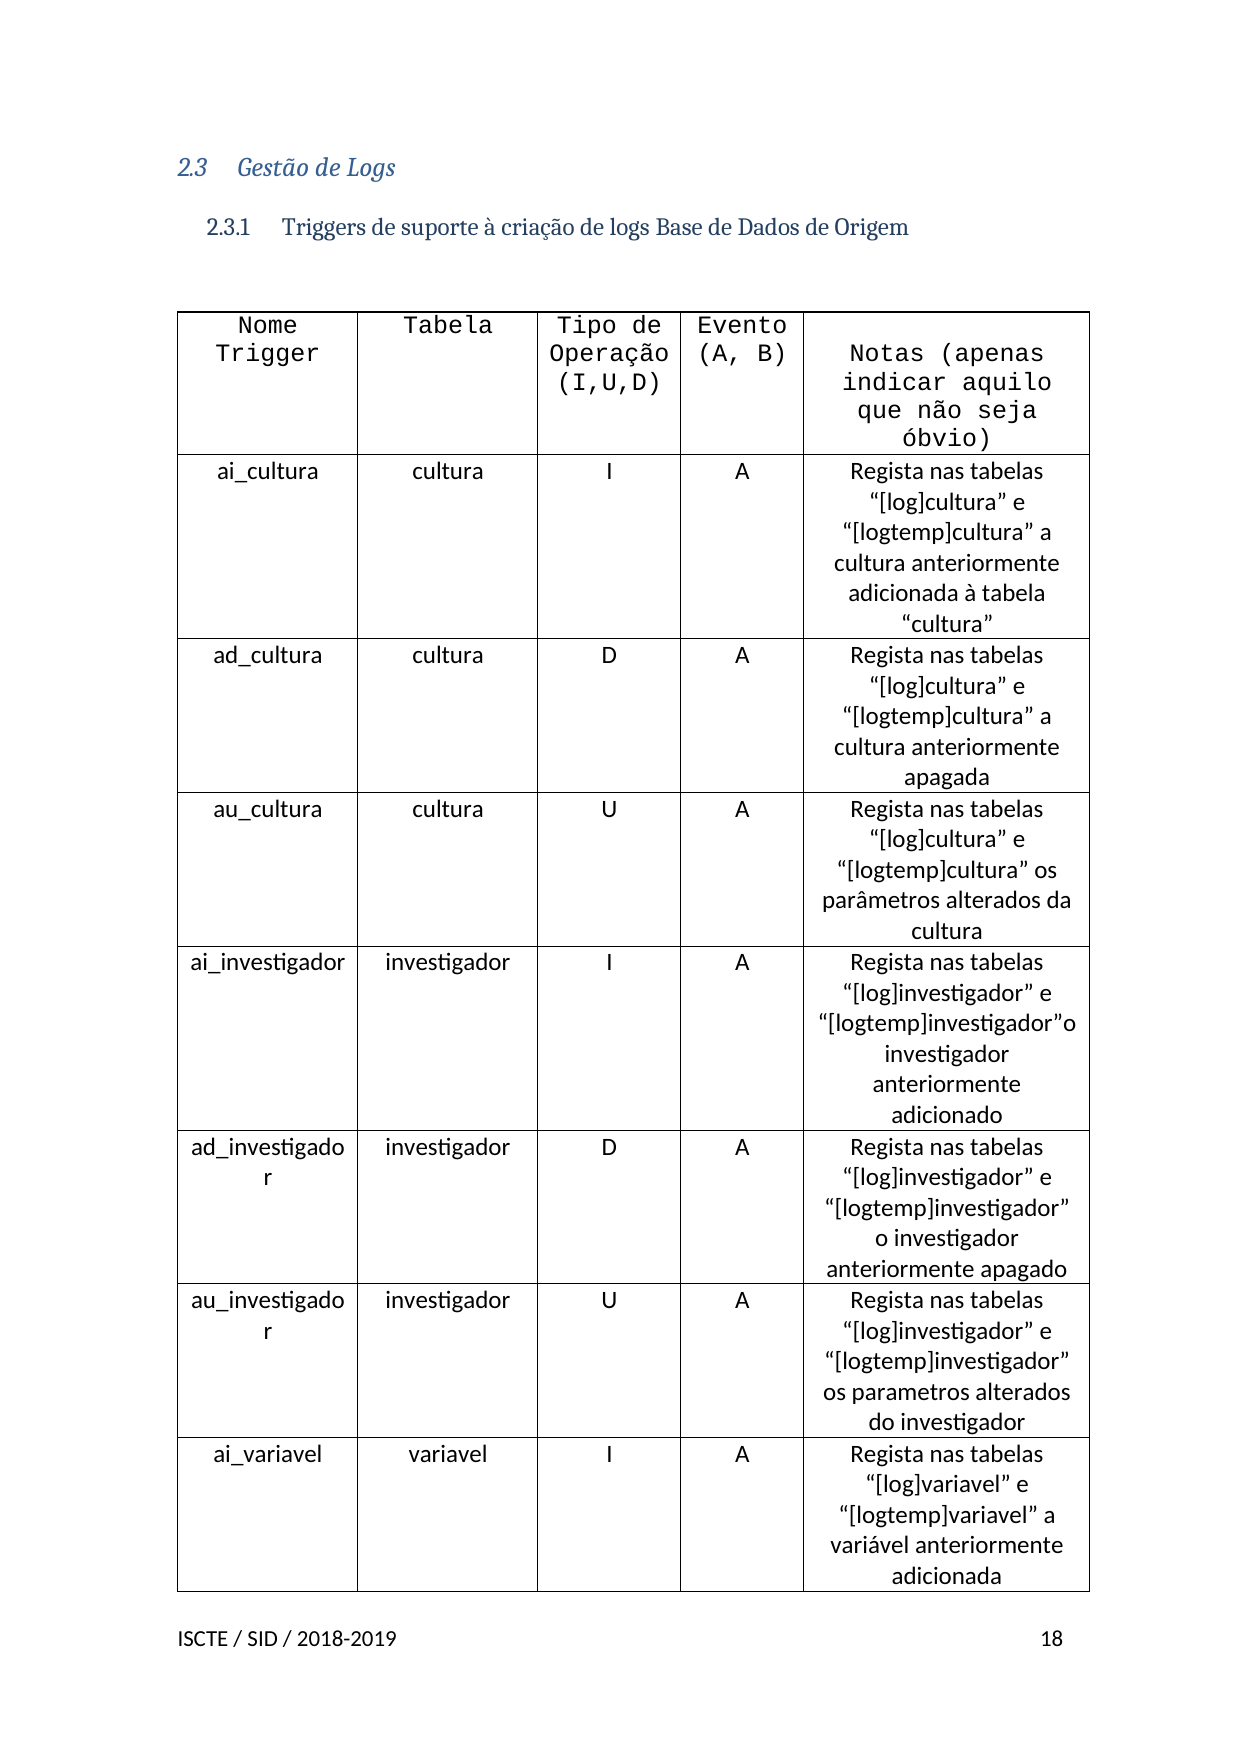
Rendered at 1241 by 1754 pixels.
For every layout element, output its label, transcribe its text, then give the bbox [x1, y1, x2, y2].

table_cell Regista nas tabelas “[log]investigador” e “[logtemp]investigador” o investigador anteriormente apagado [804, 1131, 1089, 1283]
table_cell A [681, 1131, 803, 1283]
table_cell cultura [358, 455, 537, 638]
table_cell au_investigador [178, 1284, 357, 1437]
table_cell Regista nas tabelas “[log]investigador” e “[logtemp]investigador” os parametros alterados do investigador [804, 1284, 1089, 1437]
table_cell investigador [358, 1131, 537, 1283]
table_cell au_cultura [178, 793, 357, 946]
table_cell U [538, 793, 680, 946]
table_cell ai_cultura [178, 455, 357, 638]
table_cell cultura [358, 639, 537, 792]
table_cell investigador [358, 947, 537, 1130]
table_cell I [538, 1438, 680, 1591]
table_header Notas (apenas indicar aquilo que não seja óbvio) [804, 313, 1089, 454]
table_cell Regista nas tabelas “[log]cultura” e “[logtemp]cultura” a cultura anteriormente apagada [804, 639, 1089, 792]
table_header Tabela [358, 313, 537, 454]
table_cell A [681, 455, 803, 638]
table_cell I [538, 455, 680, 638]
table_cell Regista nas tabelas “[log]cultura” e “[logtemp]cultura” os parâmetros alterados da cultura [804, 793, 1089, 946]
table_cell A [681, 793, 803, 946]
table_header Nome Trigger [178, 313, 357, 454]
subtitle Triggers de suporte à criação de logs Base de Dados de Origem [207, 212, 1063, 241]
table_header Tipo de Operação (I,U,D) [538, 313, 680, 454]
table_cell U [538, 1284, 680, 1437]
table_cell ad_investigador [178, 1131, 357, 1283]
table_cell Regista nas tabelas “[log]cultura” e “[logtemp]cultura” a cultura anteriormente adicionada à tabela “cultura” [804, 455, 1089, 638]
table_cell D [538, 639, 680, 792]
table_cell Regista nas tabelas “[log]variavel” e “[logtemp]variavel” a variável anteriormente adicionada [804, 1438, 1089, 1591]
table_cell A [681, 639, 803, 792]
table_cell ai_investigador [178, 947, 357, 1130]
table_header Evento (A, B) [681, 313, 803, 454]
table_cell A [681, 1438, 803, 1591]
table_cell Regista nas tabelas “[log]investigador” e “[logtemp]investigador”o investigador anteriormente adicionado [804, 947, 1089, 1130]
table_cell cultura [358, 793, 537, 946]
table_cell I [538, 947, 680, 1130]
table_cell ai_variavel [178, 1438, 357, 1591]
table_cell A [681, 1284, 803, 1437]
table_cell A [681, 947, 803, 1130]
subtitle Gestão de Logs [177, 152, 1063, 183]
table_cell D [538, 1131, 680, 1283]
table_cell investigador [358, 1284, 537, 1437]
table_cell ad_cultura [178, 639, 357, 792]
table_cell variavel [358, 1438, 537, 1591]
